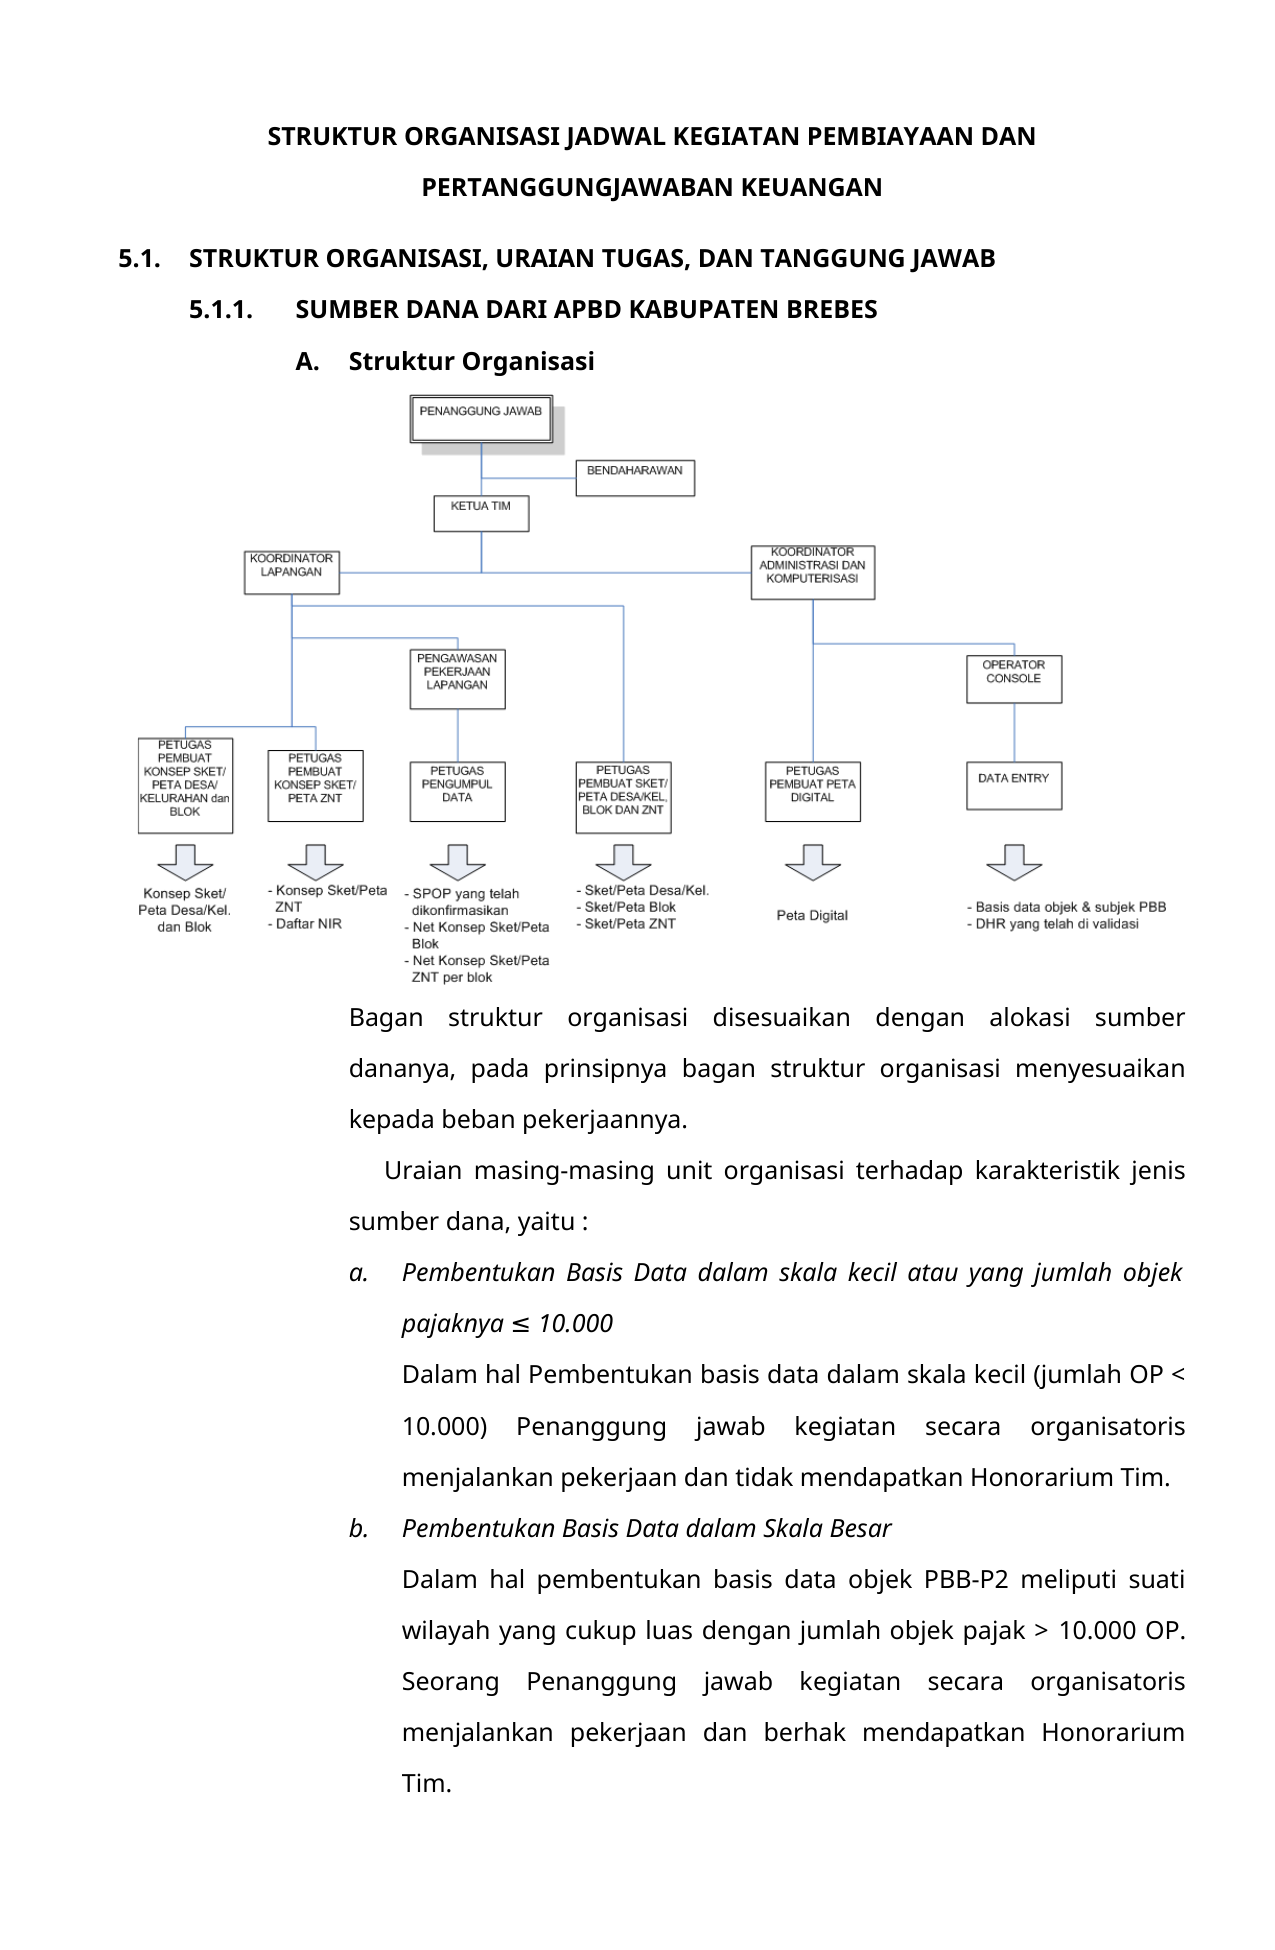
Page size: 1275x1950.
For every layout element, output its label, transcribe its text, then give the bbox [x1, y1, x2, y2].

list Dalam hal pembentukan basis data objek PBB-P2 meliputi suati wilayah yang cukup luas dengan jumlah objek pajak > 10.000 OP. Seorang Penanggung jawab kegiatan secara organisatoris menjalankan pekerjaan dan berhak mendapatkan Honorarium Tim. [402, 1561, 1186, 1799]
text STRUKTUR ORGANISASI JADWAL KEGIATAN PEMBIAYAAN DAN PERTANGGUNGJAWABAN KEUANGAN [118, 118, 1186, 203]
list Dalam hal Pembentukan basis data dalam skala kecil (jumlah OP < 10.000) Penanggung jawab kegiatan secara organisatoris menjalankan pekerjaan dan tidak mendapatkan Honorarium Tim. [402, 1357, 1186, 1493]
list Struktur Organisasi [295, 343, 1186, 377]
picture [137, 394, 1167, 986]
list Pembentukan Basis Data dalam skala kecil atau yang jumlah objek pajaknya ≤ 10.000 [348, 1255, 1186, 1340]
list STRUKTUR ORGANISASI, URAIAN TUGAS, DAN TANGGUNG JAWAB [118, 241, 1186, 275]
list SUMBER DANA DARI APBD KABUPATEN BREBES [189, 292, 1186, 326]
list Pembentukan Basis Data dalam Skala Besar [348, 1510, 1186, 1544]
text Bagan struktur organisasi disesuaikan dengan alokasi sumber dananya, pada prinsipnya bagan struktur organisasi menyesuaikan kepada beban pekerjaannya. [348, 1000, 1186, 1136]
text Uraian masing-masing unit organisasi terhadap karakteristik jenis sumber dana, yaitu : [348, 1153, 1186, 1238]
